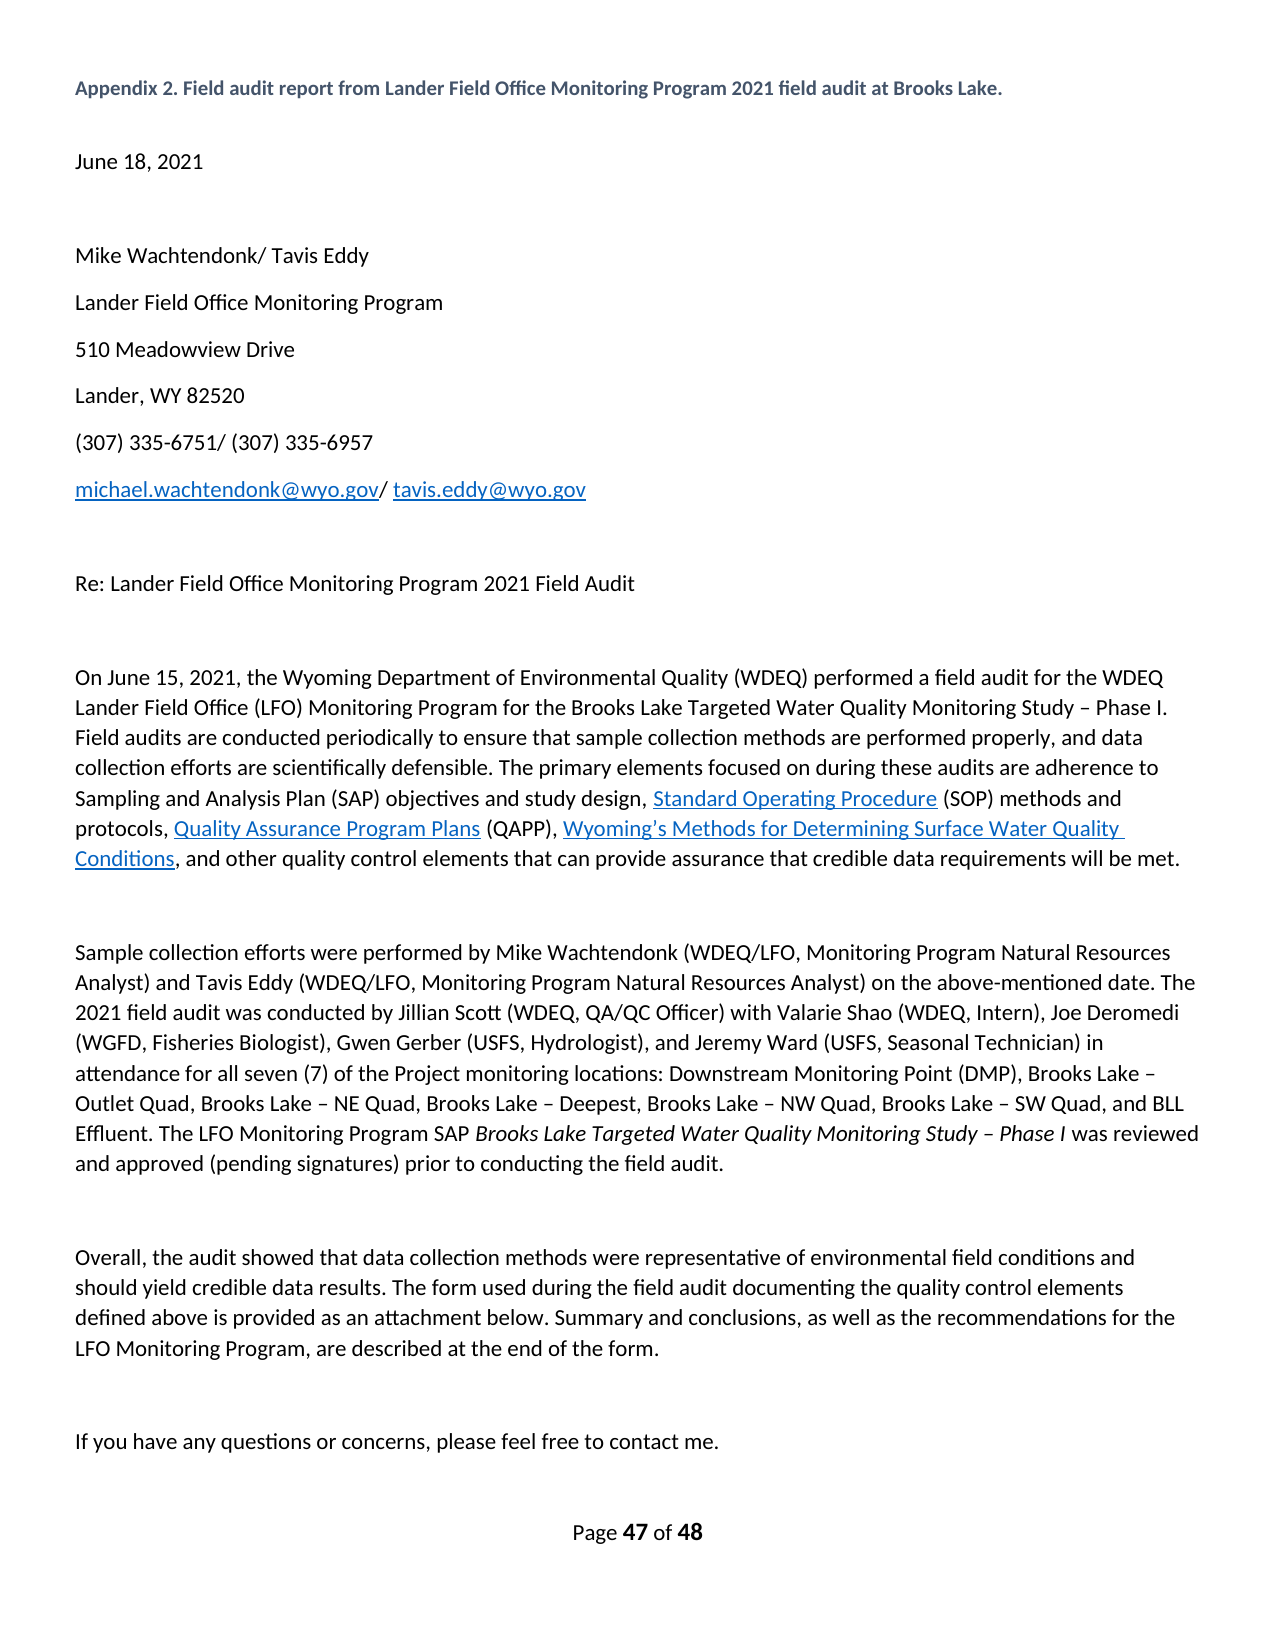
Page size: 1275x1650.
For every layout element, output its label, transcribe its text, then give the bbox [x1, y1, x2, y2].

text On June 15, 2021, the Wyoming Department of Environmental Quality (WDEQ) performed a field audit for the WDEQ Lander Field Office (LFO) Monitoring Program for the Brooks Lake Targeted Water Quality Monitoring Study – Phase I. Field audits are conducted periodically to ensure that sample collection methods are performed properly, and data collection efforts are scientifically defensible. The primary elements focused on during these audits are adherence to Sampling and Analysis Plan (SAP) objectives and study design, Standard Operating Procedure (SOP) methods and protocols, Quality Assurance Program Plans (QAPP), Wyoming’s Methods for Determining Surface Water Quality Conditions, and other quality control elements that can provide assurance that credible data requirements will be met. [75, 663, 1200, 872]
text Appendix 2. Field audit report from Lander Field Office Monitoring Program 2021 field audit at Brooks Lake. [75, 75, 1200, 100]
text Mike Wachtendonk/ Tavis Eddy [75, 241, 1200, 269]
text Sample collection efforts were performed by Mike Wachtendonk (WDEQ/LFO, Monitoring Program Natural Resources Analyst) and Tavis Eddy (WDEQ/LFO, Monitoring Program Natural Resources Analyst) on the above-mentioned date. The 2021 field audit was conducted by Jillian Scott (WDEQ, QA/QC Officer) with Valarie Shao (WDEQ, Intern), Joe Deromedi (WGFD, Fisheries Biologist), Gwen Gerber (USFS, Hydrologist), and Jeremy Ward (USFS, Seasonal Technician) in attendance for all seven (7) of the Project monitoring locations: Downstream Monitoring Point (DMP), Brooks Lake – Outlet Quad, Brooks Lake – NE Quad, Brooks Lake – Deepest, Brooks Lake – NW Quad, Brooks Lake – SW Quad, and BLL Effluent. The LFO Monitoring Program SAP Brooks Lake Targeted Water Quality Monitoring Study – Phase I was reviewed and approved (pending signatures) prior to conducting the field audit. [75, 938, 1200, 1177]
text If you have any questions or concerns, please feel free to contact me. [75, 1427, 1200, 1456]
text michael.wachtendonk@wyo.gov/ tavis.eddy@wyo.gov [75, 475, 1200, 503]
text Re: Lander Field Office Monitoring Program 2021 Field Audit [75, 569, 1200, 597]
text Overall, the audit showed that data collection methods were representative of environmental field conditions and should yield credible data results. The form used during the field audit documenting the quality control elements defined above is provided as an attachment below. Summary and conclusions, as well as the recommendations for the LFO Monitoring Program, are described at the end of the form. [75, 1243, 1200, 1362]
text 510 Meadowview Drive [75, 335, 1200, 363]
text (307) 335-6751/ (307) 335-6957 [75, 428, 1200, 457]
text June 18, 2021 [75, 147, 1200, 175]
text Lander, WY 82520 [75, 382, 1200, 410]
text Lander Field Office Monitoring Program [75, 288, 1200, 316]
